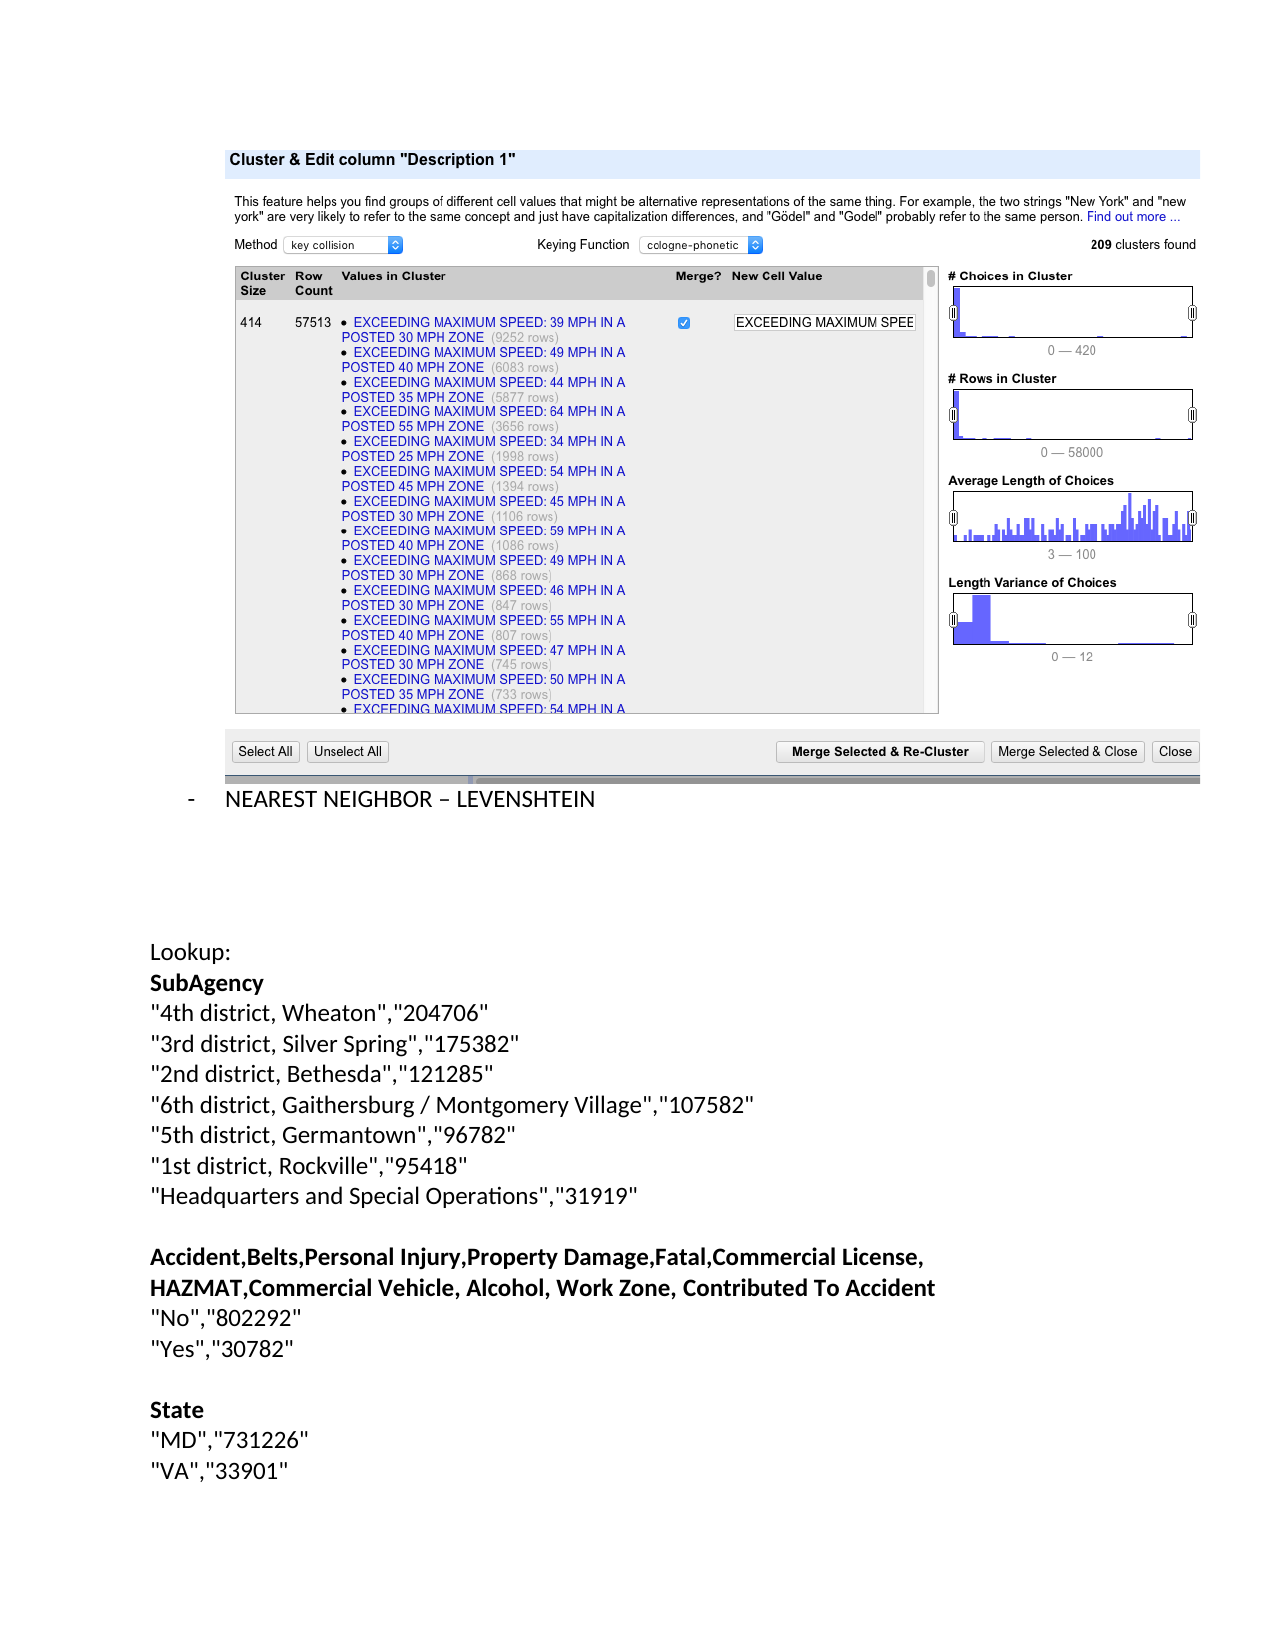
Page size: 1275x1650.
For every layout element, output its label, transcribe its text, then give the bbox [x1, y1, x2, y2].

text "Headquarters and Special Operations","31919" [150, 1180, 1125, 1211]
text "No","802292" [150, 1302, 1125, 1333]
text "2nd district, Bethesda","121285" [150, 1058, 1125, 1089]
list NEAREST NEIGHBOR – LEVENSHTEIN [187, 783, 1125, 814]
text "1st district, Rockville","95418" [150, 1150, 1125, 1180]
text "5th district, Germantown","96782" [150, 1119, 1125, 1150]
text Lookup: [150, 936, 1125, 967]
text Accident,Belts,Personal Injury,Property Damage,Fatal,Commercial License, HAZMAT,Commercial Vehicle, Alcohol, Work Zone, Contributed To Accident [150, 1241, 1125, 1302]
picture [225, 150, 1200, 784]
text "4th district, Wheaton","204706" [150, 997, 1125, 1028]
text State [150, 1394, 1125, 1424]
text "MD","731226" [150, 1424, 1125, 1455]
text "6th district, Gaithersburg / Montgomery Village","107582" [150, 1089, 1125, 1119]
text "Yes","30782" [150, 1333, 1125, 1363]
text SubAgency [150, 967, 1125, 997]
text "3rd district, Silver Spring","175382" [150, 1028, 1125, 1058]
text "VA","33901" [150, 1455, 1125, 1486]
